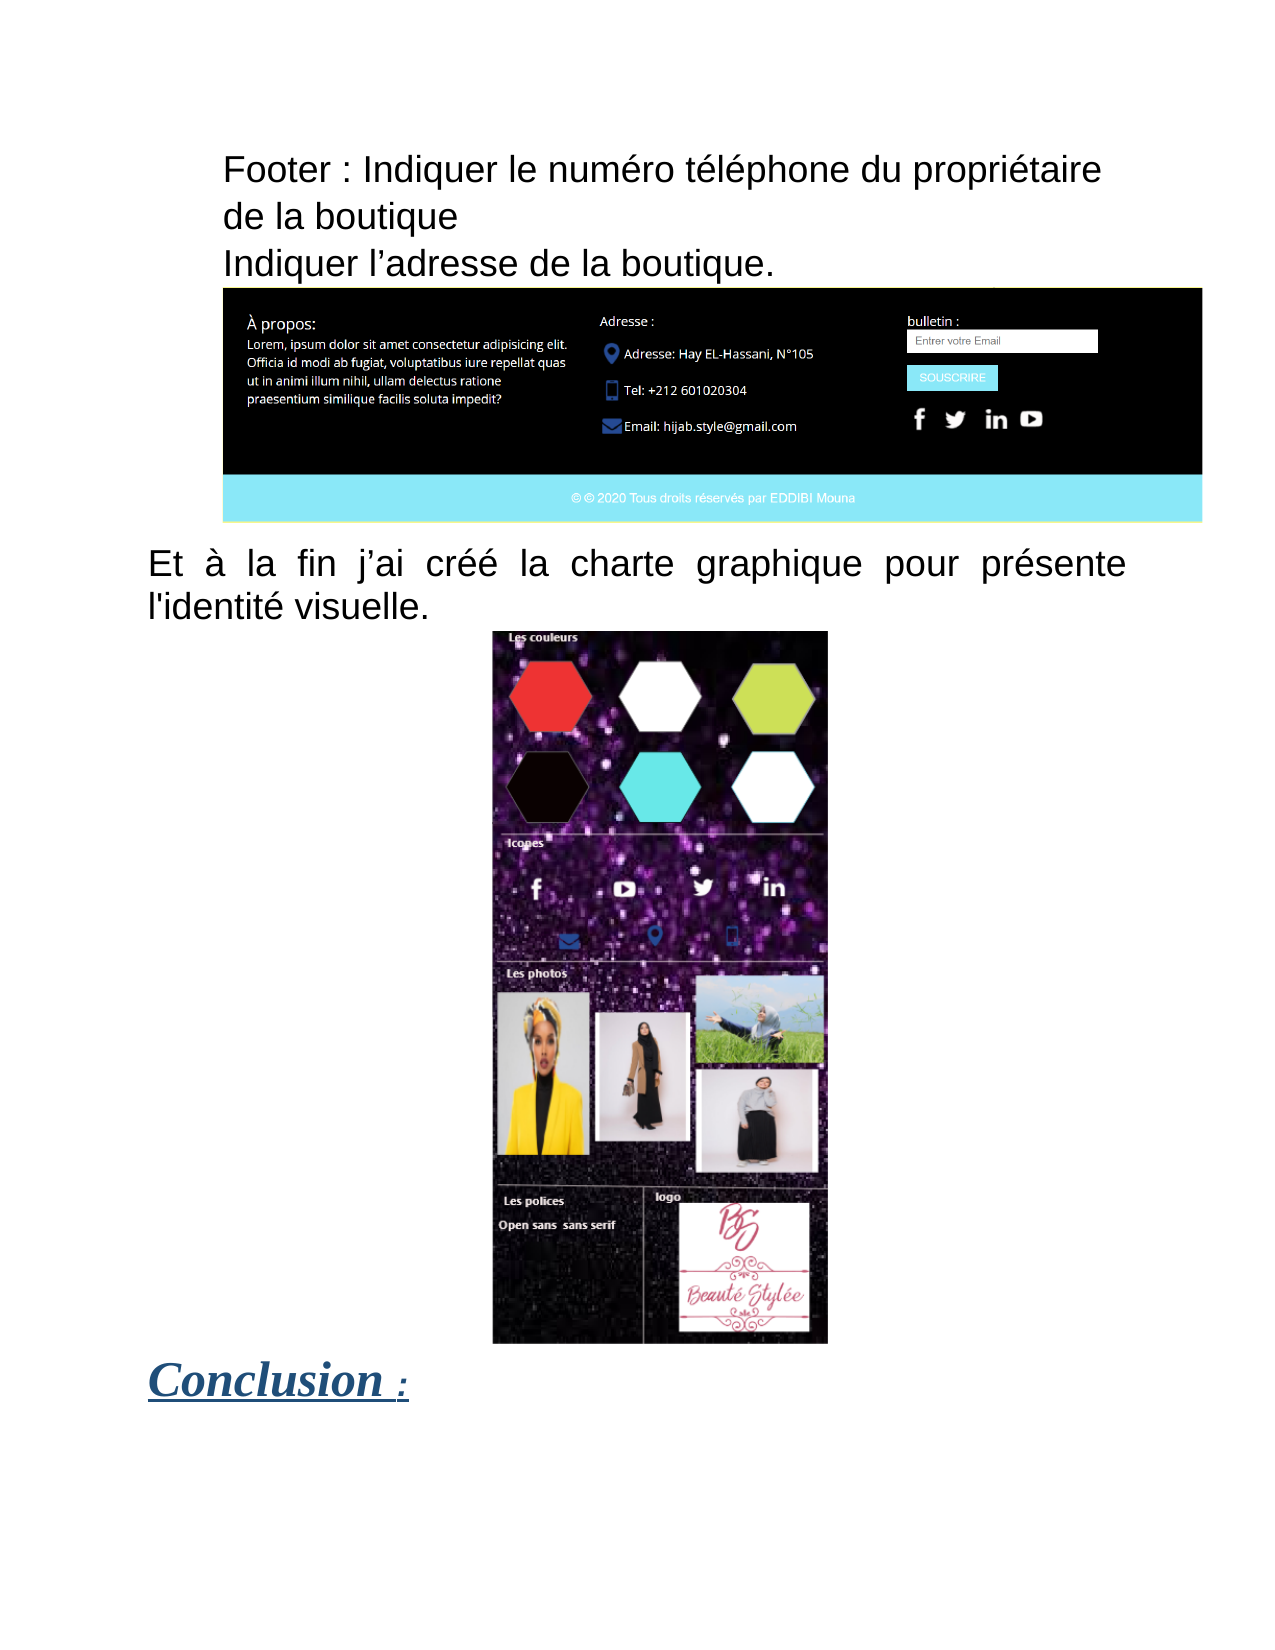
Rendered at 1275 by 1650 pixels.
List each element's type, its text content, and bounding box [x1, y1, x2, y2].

subtitle Et à la fin j’ai créé la charte graphique pour présente l'identité visuelle. [148, 541, 1127, 627]
list Indiquer l’adresse de la boutique. [223, 241, 1127, 284]
list Footer : Indiquer le numéro téléphone du propriétaire de la boutique [223, 148, 1127, 237]
picture [222, 287, 1203, 523]
picture [491, 631, 830, 1346]
subtitle Conclusion : [148, 1349, 1127, 1407]
